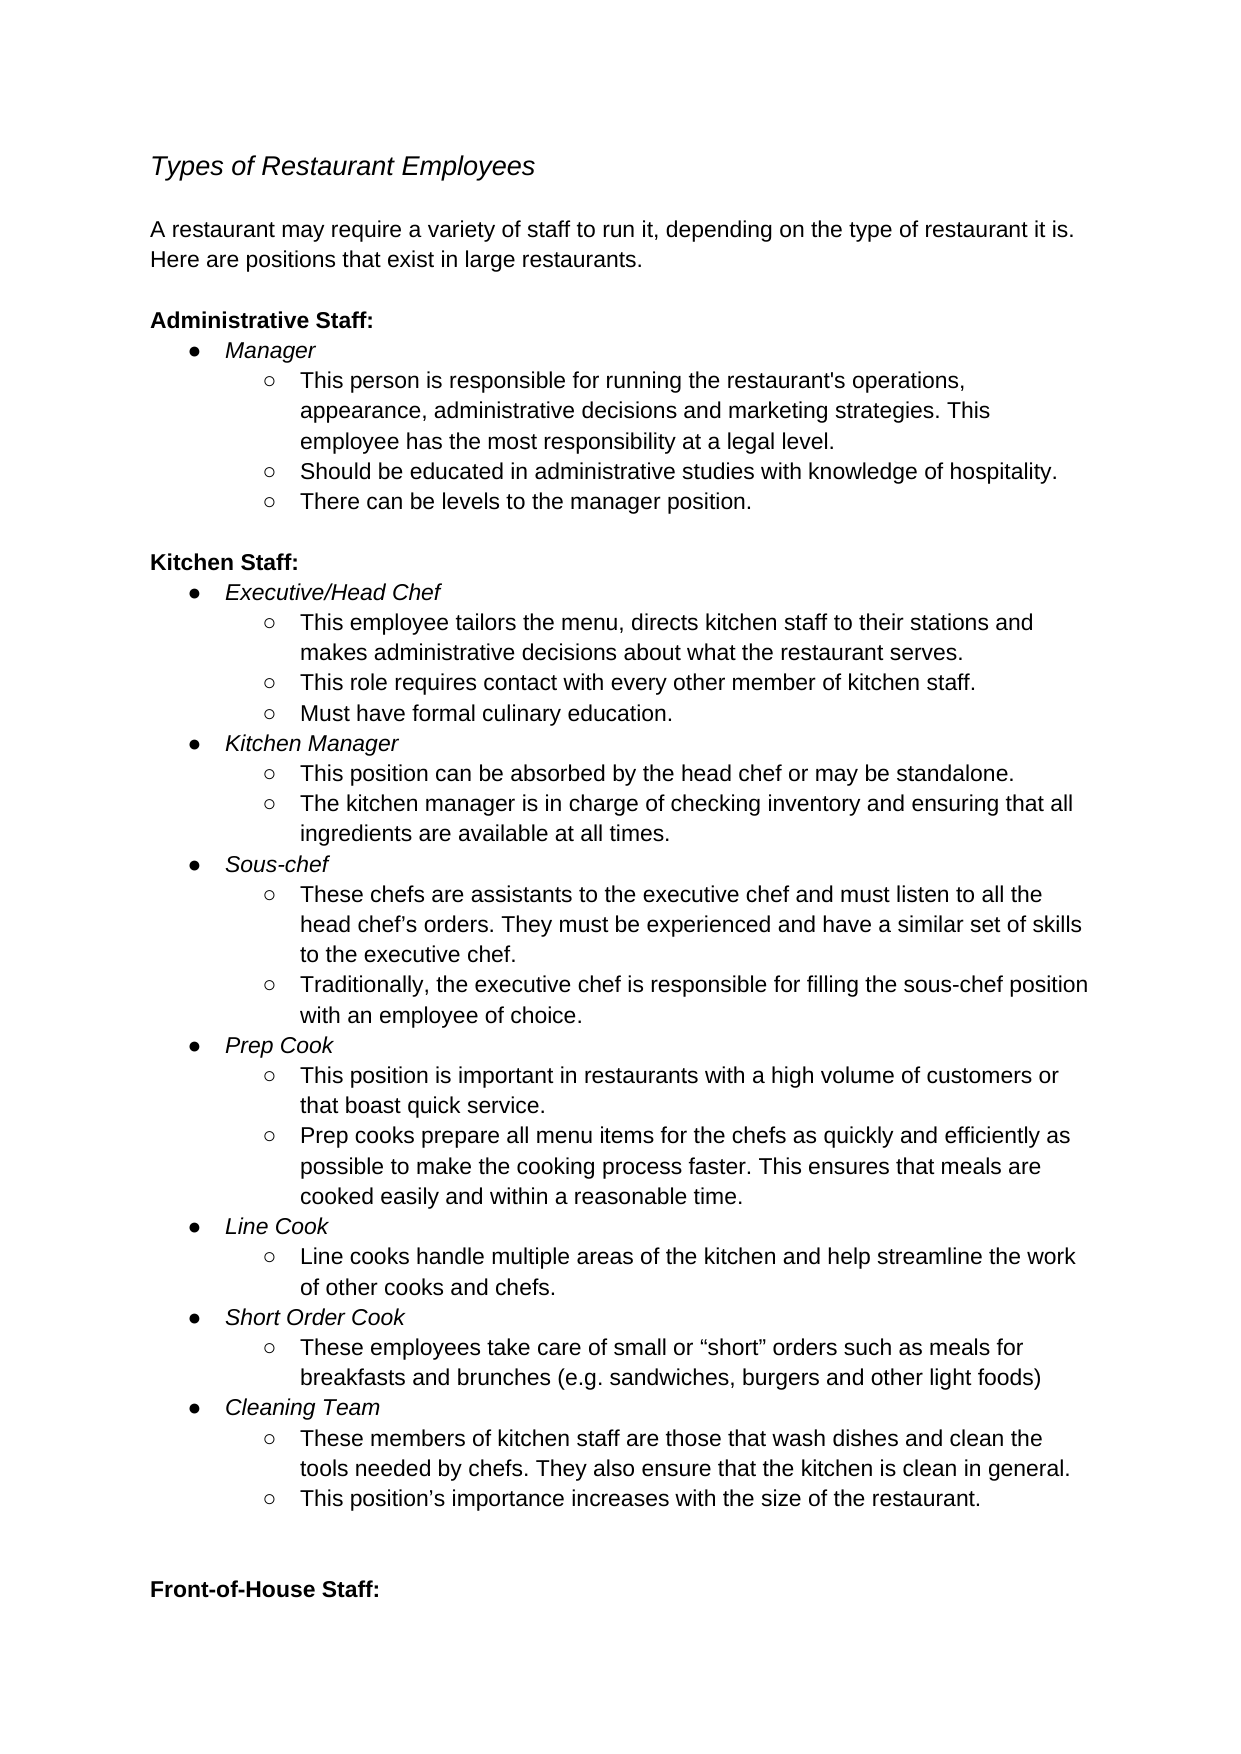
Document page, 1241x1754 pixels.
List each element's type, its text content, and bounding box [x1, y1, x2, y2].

list There can be levels to the manager position. [262, 488, 1090, 514]
list Prep cooks prepare all menu items for the chefs as quickly and efficiently as possible to make the cooking process faster. This ensures that meals are cooked easily and within a reasonable time. [262, 1122, 1090, 1209]
list The kitchen manager is in charge of checking inventory and ensuring that all ingredients are available at all times. [262, 790, 1090, 847]
list Kitchen Manager [187, 730, 1090, 756]
list This person is responsible for running the restaurant's operations, appearance, administrative decisions and marketing strategies. This employee has the most responsibility at a legal level. [262, 367, 1090, 454]
list Must have formal culinary education. [262, 699, 1090, 726]
list Sous-chef [187, 851, 1090, 877]
text Kitchen Staff: [150, 548, 1090, 575]
text A restaurant may require a variety of staff to run it, depending on the type of restaurant it is. Here are positions that exist in large restaurants. [150, 216, 1090, 273]
list These employees take care of small or “short” orders such as meals for breakfasts and brunches (e.g. sandwiches, burgers and other light foods) [262, 1334, 1090, 1390]
list Should be educated in administrative studies with knowledge of hospitality. [262, 458, 1090, 484]
list Traditionally, the executive chef is responsible for filling the sous-chef position with an employee of choice. [262, 971, 1090, 1028]
list Prep Cook [187, 1032, 1090, 1058]
subtitle Types of Restaurant Employees [150, 150, 1090, 181]
list This position is important in restaurants with a high volume of customers or that boast quick service. [262, 1062, 1090, 1118]
list This role requires contact with every other member of kitchen staff. [262, 669, 1090, 696]
list Short Order Cook [187, 1304, 1090, 1330]
list These members of kitchen staff are those that wash dishes and clean the tools needed by chefs. They also ensure that the kitchen is clean in general. [262, 1424, 1090, 1481]
list Line Cook [187, 1213, 1090, 1239]
list This position’s importance increases with the size of the restaurant. [262, 1485, 1090, 1511]
list Executive/Head Chef [187, 579, 1090, 605]
text Front-of-House Staff: [150, 1576, 1090, 1602]
list This position can be absorbed by the head chef or may be standalone. [262, 760, 1090, 786]
list Manager [187, 337, 1090, 363]
list These chefs are assistants to the executive chef and must listen to all the head chef’s orders. They must be experienced and have a similar set of skills to the executive chef. [262, 881, 1090, 967]
list Line cooks handle multiple areas of the kitchen and help streamline the work of other cooks and chefs. [262, 1243, 1090, 1300]
list This employee tailors the menu, directs kitchen staff to their stations and makes administrative decisions about what the restaurant serves. [262, 609, 1090, 665]
list Cleaning Team [187, 1394, 1090, 1421]
text Administrative Staff: [150, 307, 1090, 333]
